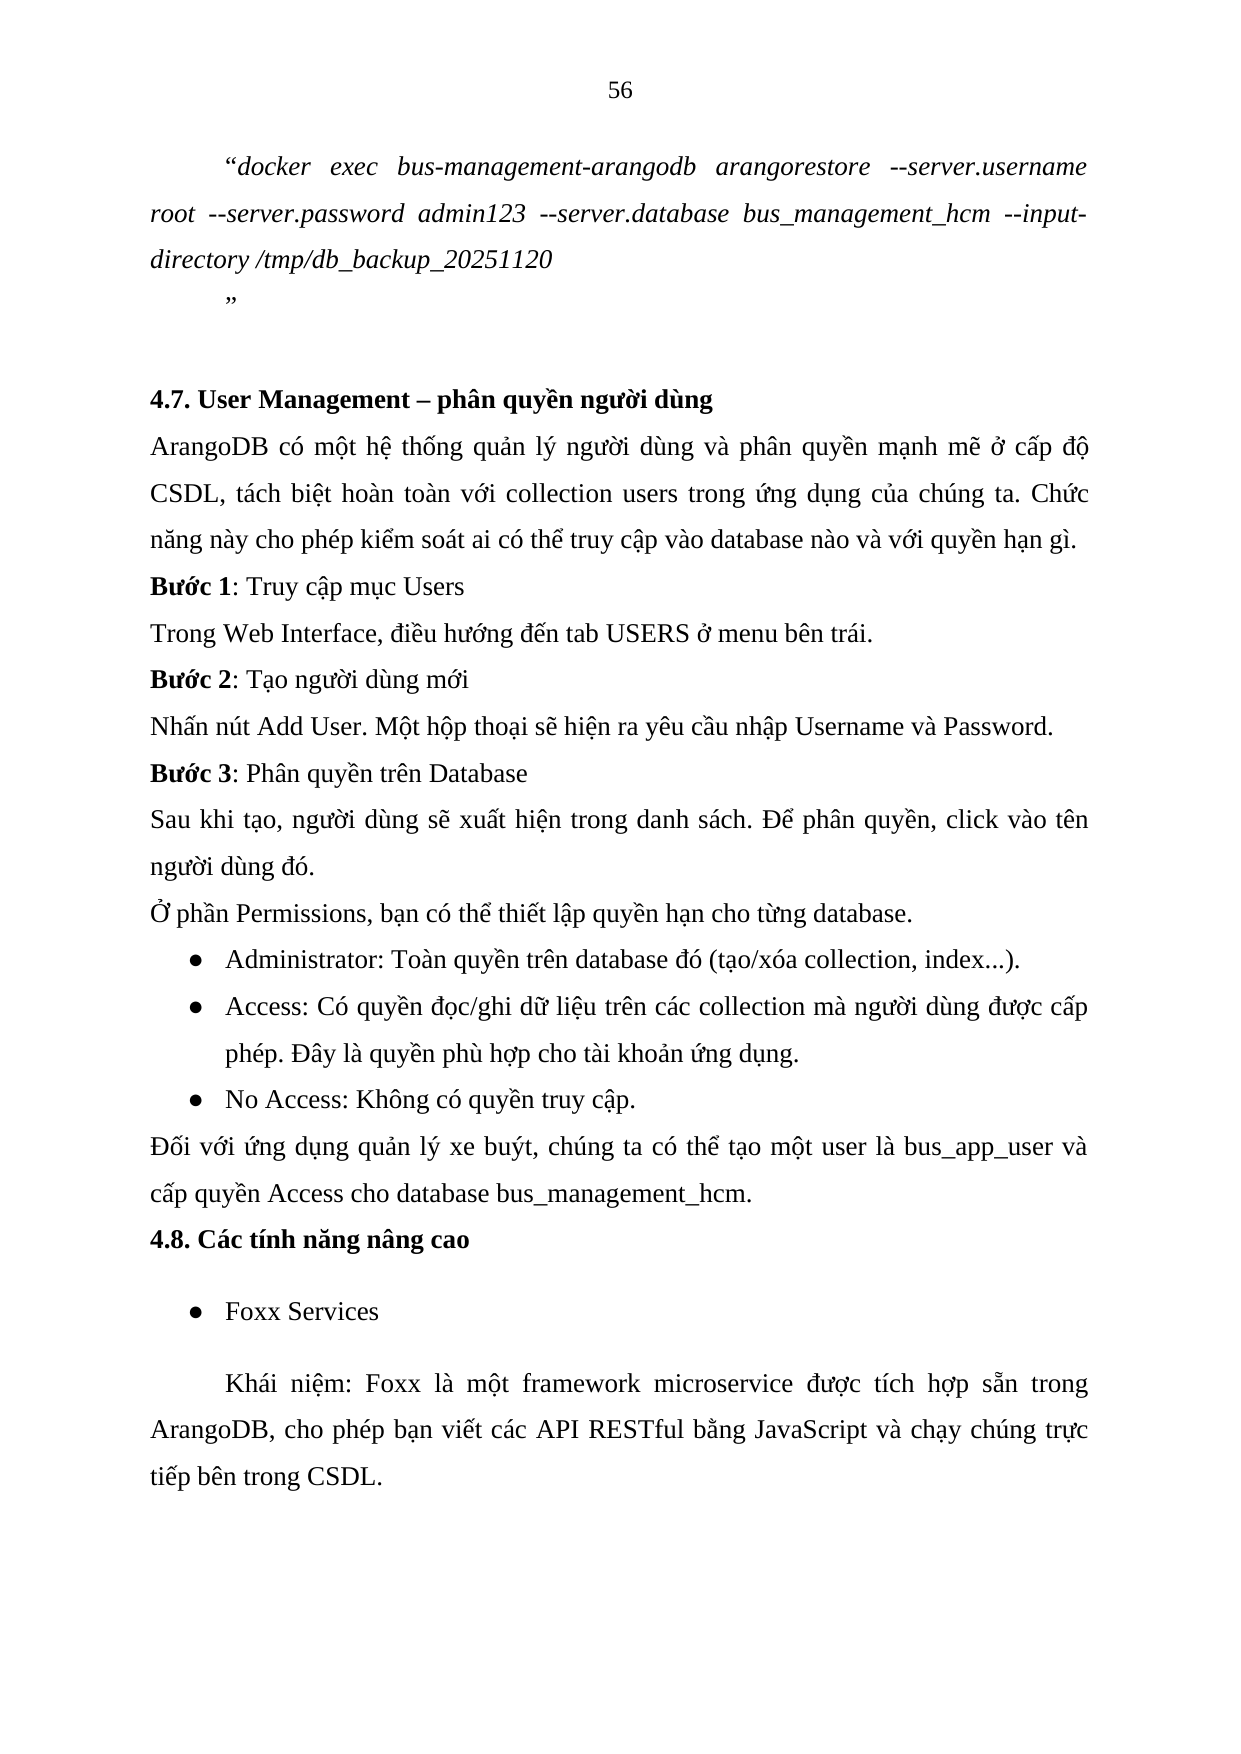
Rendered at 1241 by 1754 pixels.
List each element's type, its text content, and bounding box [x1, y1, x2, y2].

list Foxx Services [187, 1295, 1090, 1326]
text Sau khi tạo, người dùng sẽ xuất hiện trong danh sách. Để phân quyền, click vào tên người dùng đó. [150, 803, 1090, 881]
text “docker exec bus-management-arangodb arangorestore --server.username root --server.password admin123 --server.database bus_management_hcm --input-directory /tmp/db_backup_20251120 [150, 150, 1090, 274]
text ” [150, 290, 1090, 321]
list Administrator: Toàn quyền trên database đó (tạo/xóa collection, index...). [187, 943, 1090, 974]
text Nhấn nút Add User. Một hộp thoại sẽ hiện ra yêu cầu nhập Username và Password. [150, 710, 1090, 741]
text Bước 2: Tạo người dùng mới [150, 663, 1090, 694]
list No Access: Không có quyền truy cập. [187, 1083, 1090, 1114]
text Đối với ứng dụng quản lý xe buýt, chúng ta có thể tạo một user là bus_app_user và cấp quyền Access cho database bus_management_hcm. 4.8. Các tính năng nâng cao [150, 1130, 1090, 1254]
text ArangoDB có một hệ thống quản lý người dùng và phân quyền mạnh mẽ ở cấp độ CSDL, tách biệt hoàn toàn với collection users trong ứng dụng của chúng ta. Chức năng này cho phép kiểm soát ai có thể truy cập vào database nào và với quyền hạn gì. [150, 430, 1090, 554]
text Bước 1: Truy cập mục Users [150, 570, 1090, 601]
list Access: Có quyền đọc/ghi dữ liệu trên các collection mà người dùng được cấp phép. Đây là quyền phù hợp cho tài khoản ứng dụng. [187, 990, 1090, 1068]
text Ở phần Permissions, bạn có thể thiết lập quyền hạn cho từng database. [150, 897, 1090, 928]
text Trong Web Interface, điều hướng đến tab USERS ở menu bên trái. [150, 617, 1090, 648]
text 4.7. User Management – phân quyền người dùng [150, 337, 1090, 414]
text Khái niệm: Foxx là một framework microservice được tích hợp sẵn trong ArangoDB, cho phép bạn viết các API RESTful bằng JavaScript và chạy chúng trực tiếp bên trong CSDL. [150, 1367, 1090, 1491]
text Bước 3: Phân quyền trên Database [150, 757, 1090, 788]
